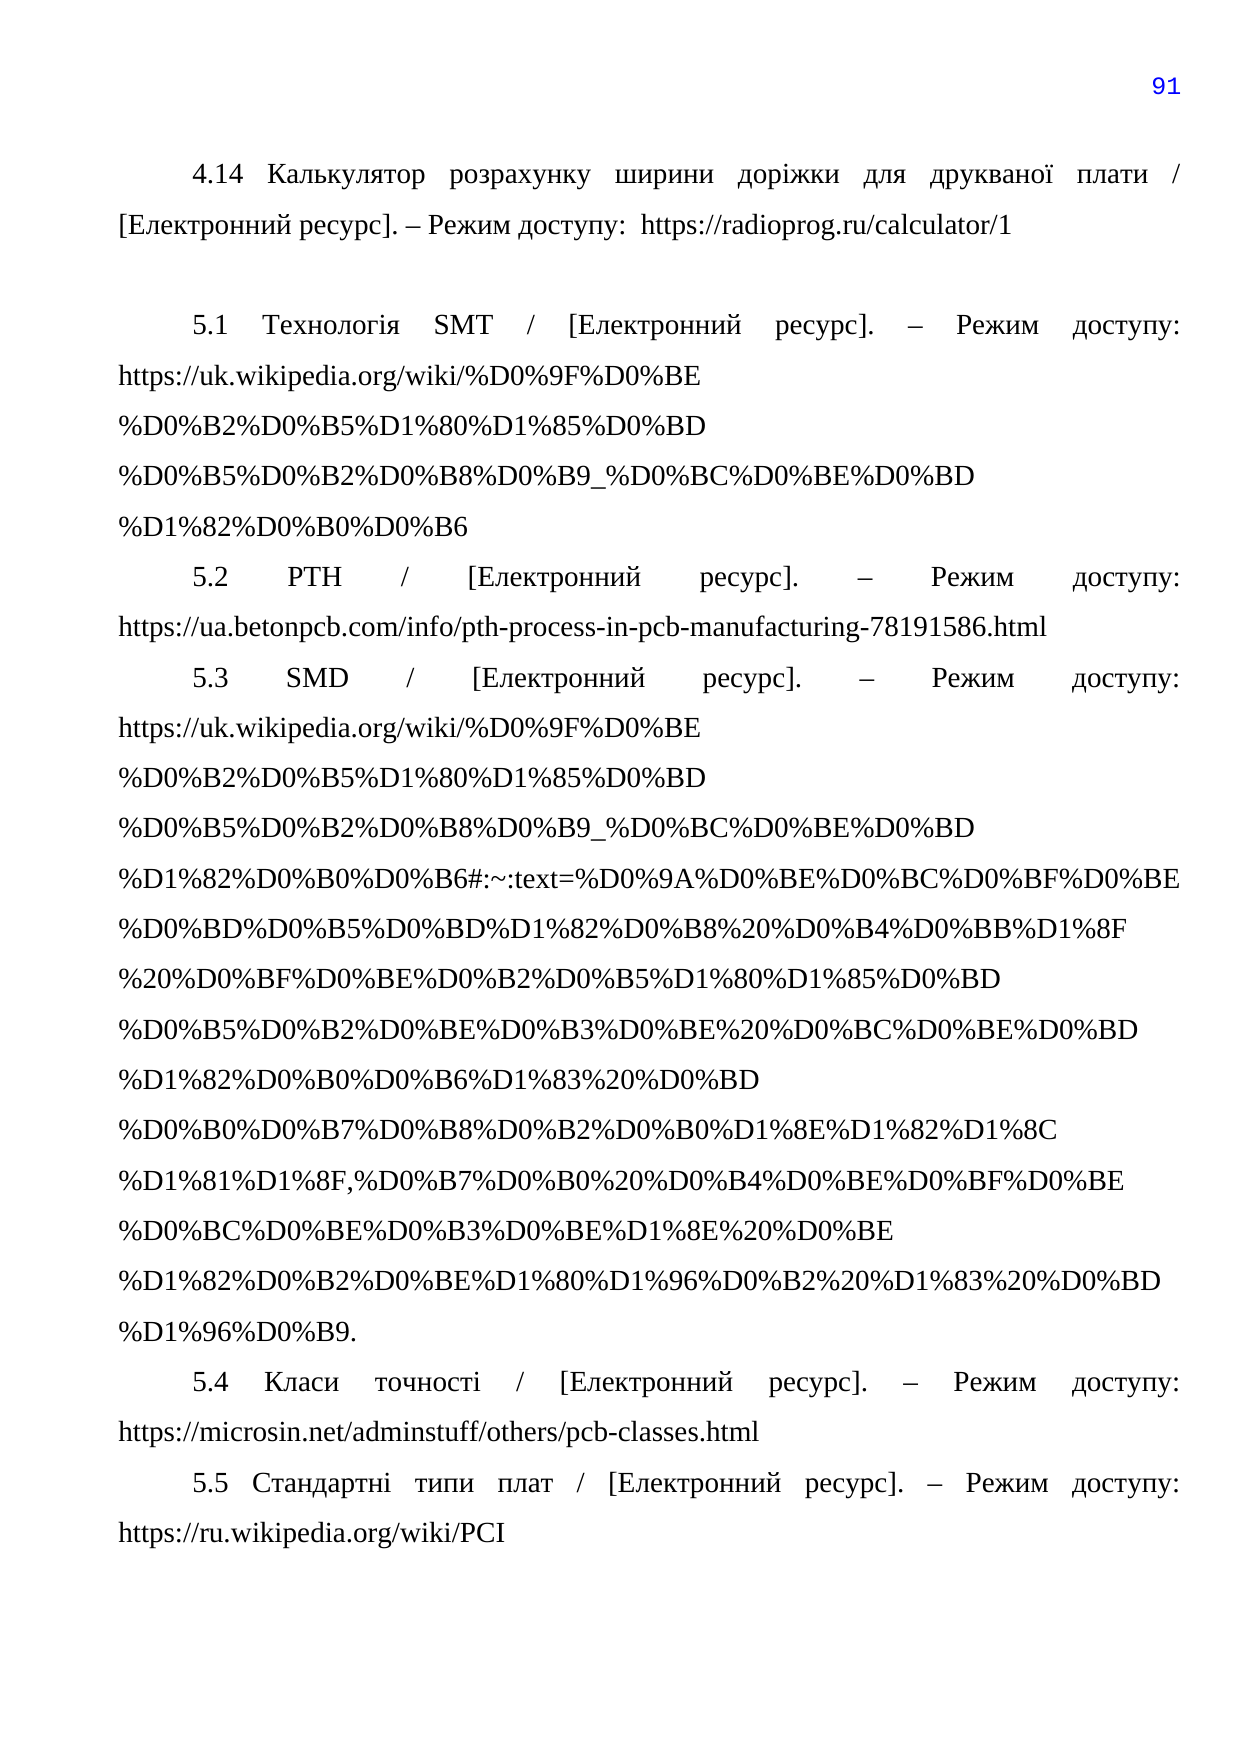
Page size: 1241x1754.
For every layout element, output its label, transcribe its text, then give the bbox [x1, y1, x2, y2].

text 5.5 Стандартні типи плат / [Електронний ресурс]. – Режим доступу: https://ru.wikipedia.org/wiki/PCI [118, 1465, 1181, 1548]
text 5.1 Технологія SMT / [Електронний ресурс]. – Режим доступу: https://uk.wikipedia.org/wiki/%D0%9F%D0%BE%D0%B2%D0%B5%D1%80%D1%85%D0%BD%D0%B5%D0%B2%D0%B8%D0%B9_%D0%BC%D0%BE%D0%BD%D1%82%D0%B0%D0%B6 [118, 307, 1181, 542]
text 4.14 Калькулятор розрахунку ширини доріжки для друкваної плати / [Електронний ресурс]. – Режим доступу: https://radioprog.ru/calculator/1 [118, 157, 1181, 240]
text 5.2 PTH / [Електронний ресурс]. – Режим доступу: https://ua.betonpcb.com/info/pth-process-in-pcb-manufacturing-78191586.html [118, 559, 1181, 643]
text 5.3 SMD / [Електронний ресурс]. – Режим доступу: https://uk.wikipedia.org/wiki/%D0%9F%D0%BE%D0%B2%D0%B5%D1%80%D1%85%D0%BD%D0%B5%D0%B2%D0%B8%D0%B9_%D0%BC%D0%BE%D0%BD%D1%82%D0%B0%D0%B6#:~:text=%D0%9A%D0%BE%D0%BC%D0%BF%D0%BE%D0%BD%D0%B5%D0%BD%D1%82%D0%B8%20%D0%B4%D0%BB%D1%8F%20%D0%BF%D0%BE%D0%B2%D0%B5%D1%80%D1%85%D0%BD%D0%B5%D0%B2%D0%BE%D0%B3%D0%BE%20%D0%BC%D0%BE%D0%BD%D1%82%D0%B0%D0%B6%D1%83%20%D0%BD%D0%B0%D0%B7%D0%B8%D0%B2%D0%B0%D1%8E%D1%82%D1%8C%D1%81%D1%8F,%D0%B7%D0%B0%20%D0%B4%D0%BE%D0%BF%D0%BE%D0%BC%D0%BE%D0%B3%D0%BE%D1%8E%20%D0%BE%D1%82%D0%B2%D0%BE%D1%80%D1%96%D0%B2%20%D1%83%20%D0%BD%D1%96%D0%B9. [118, 660, 1181, 1347]
text 5.4 Класи точності / [Електронний ресурс]. – Режим доступу: https://microsin.net/adminstuff/others/pcb-classes.html [118, 1364, 1181, 1448]
